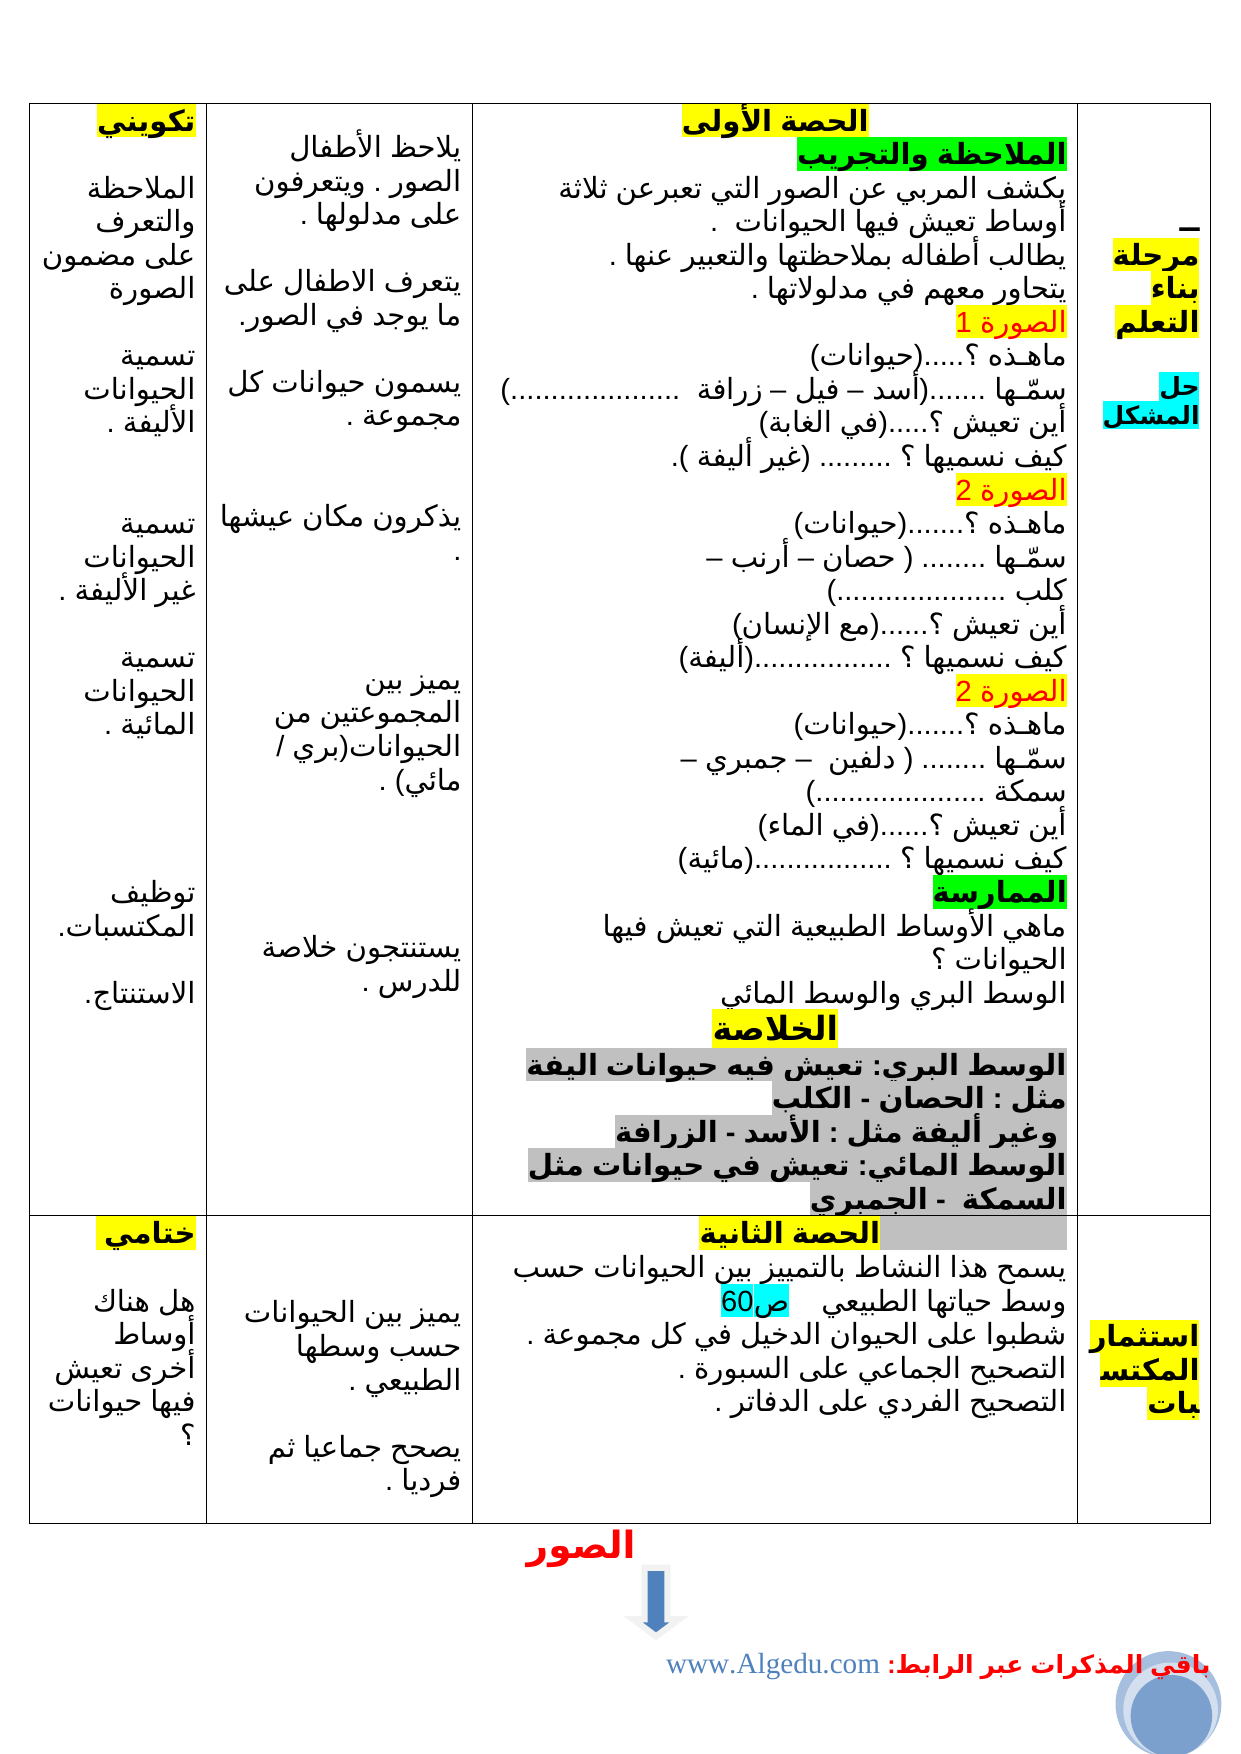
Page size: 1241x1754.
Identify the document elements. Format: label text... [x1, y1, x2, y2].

table_cell ختامي هل هناك أوساط أخرى تعيش فيها حيوانات ؟ [30, 1216, 206, 1523]
text الصور [29, 1524, 1211, 1568]
table_cell تكويني الملاحظة والتعرف على مضمون الصورة تسمية الحيوانات الأليفة . تسمية الحيوانات غير الأليفة . تسمية الحيوانات المائية . توظيف المكتسبات. الاستنتاج. [30, 104, 206, 1215]
table_cell الحصة الأولى الملاحظة والتجريب يكشف المربي عن الصور التي تعبرعن ثلاثة أوساط تعيش فيها الحيوانات . يطالب أطفاله بملاحظتها والتعبير عنها . يتحاور معهم في مدلولاتها . الصورة 1 ماهـذه ؟.....(حيوانات) سمّـها .......(أسد – فيل – زرافة .....................) أين تعيش ؟.....(في الغابة) كيف نسميها ؟ ......... (غير أليفة ). الصورة 2 ماهـذه ؟.......(حيوانات) سمّـها ........ ( حصان – أرنب – كلب .....................) أين تعيش ؟......(مع الإنسان) كيف نسميها ؟ .................(أليفة) الصورة 2 ماهـذه ؟.......(حيوانات) سمّـها ........ ( دلفين – جمبري – سمكة .....................) أين تعيش ؟......(في الماء) كيف نسميها ؟ .................(مائية) الممارسة ماهي الأوساط الطبيعية التي تعيش فيها الحيوانات ؟ الوسط البري والوسط المائي الخلاصة الوسط البري: تعيش فيه حيوانات اليفة مثل : الحصان - الكلب وغير أليفة مثل : الأسد - الزرافة الوسط المائي: تعيش في حيوانات مثل السمكة - الجمبري [473, 104, 1077, 1215]
table_cell يلاحظ الأطفال الصور . ويتعرفون على مدلولها . يتعرف الاطفال على ما يوجد في الصور. يسمون حيوانات كل مجموعة . يذكرون مكان عيشها . يميز بين المجموعتين من الحيوانات(بري / مائي) . يستنتجون خلاصة للدرس . [207, 104, 472, 1215]
table_cell يميز بين الحيوانات حسب وسطها الطبيعي . يصحح جماعيا ثم فرديا . [207, 1216, 472, 1523]
table_cell الحصة الثانية يسمح هذا النشاط بالتمييز بين الحيوانات حسب وسط حياتها الطبيعي ص60 شطبوا على الحيوان الدخيل في كل مجموعة . التصحيح الجماعي على السبورة . التصحيح الفردي على الدفاتر . [473, 1216, 1077, 1523]
table_cell استثمار المكتسبات [1078, 1216, 1210, 1523]
table_cell ــ مرحلة بناء التعلم حل المشكل [1078, 104, 1210, 1215]
